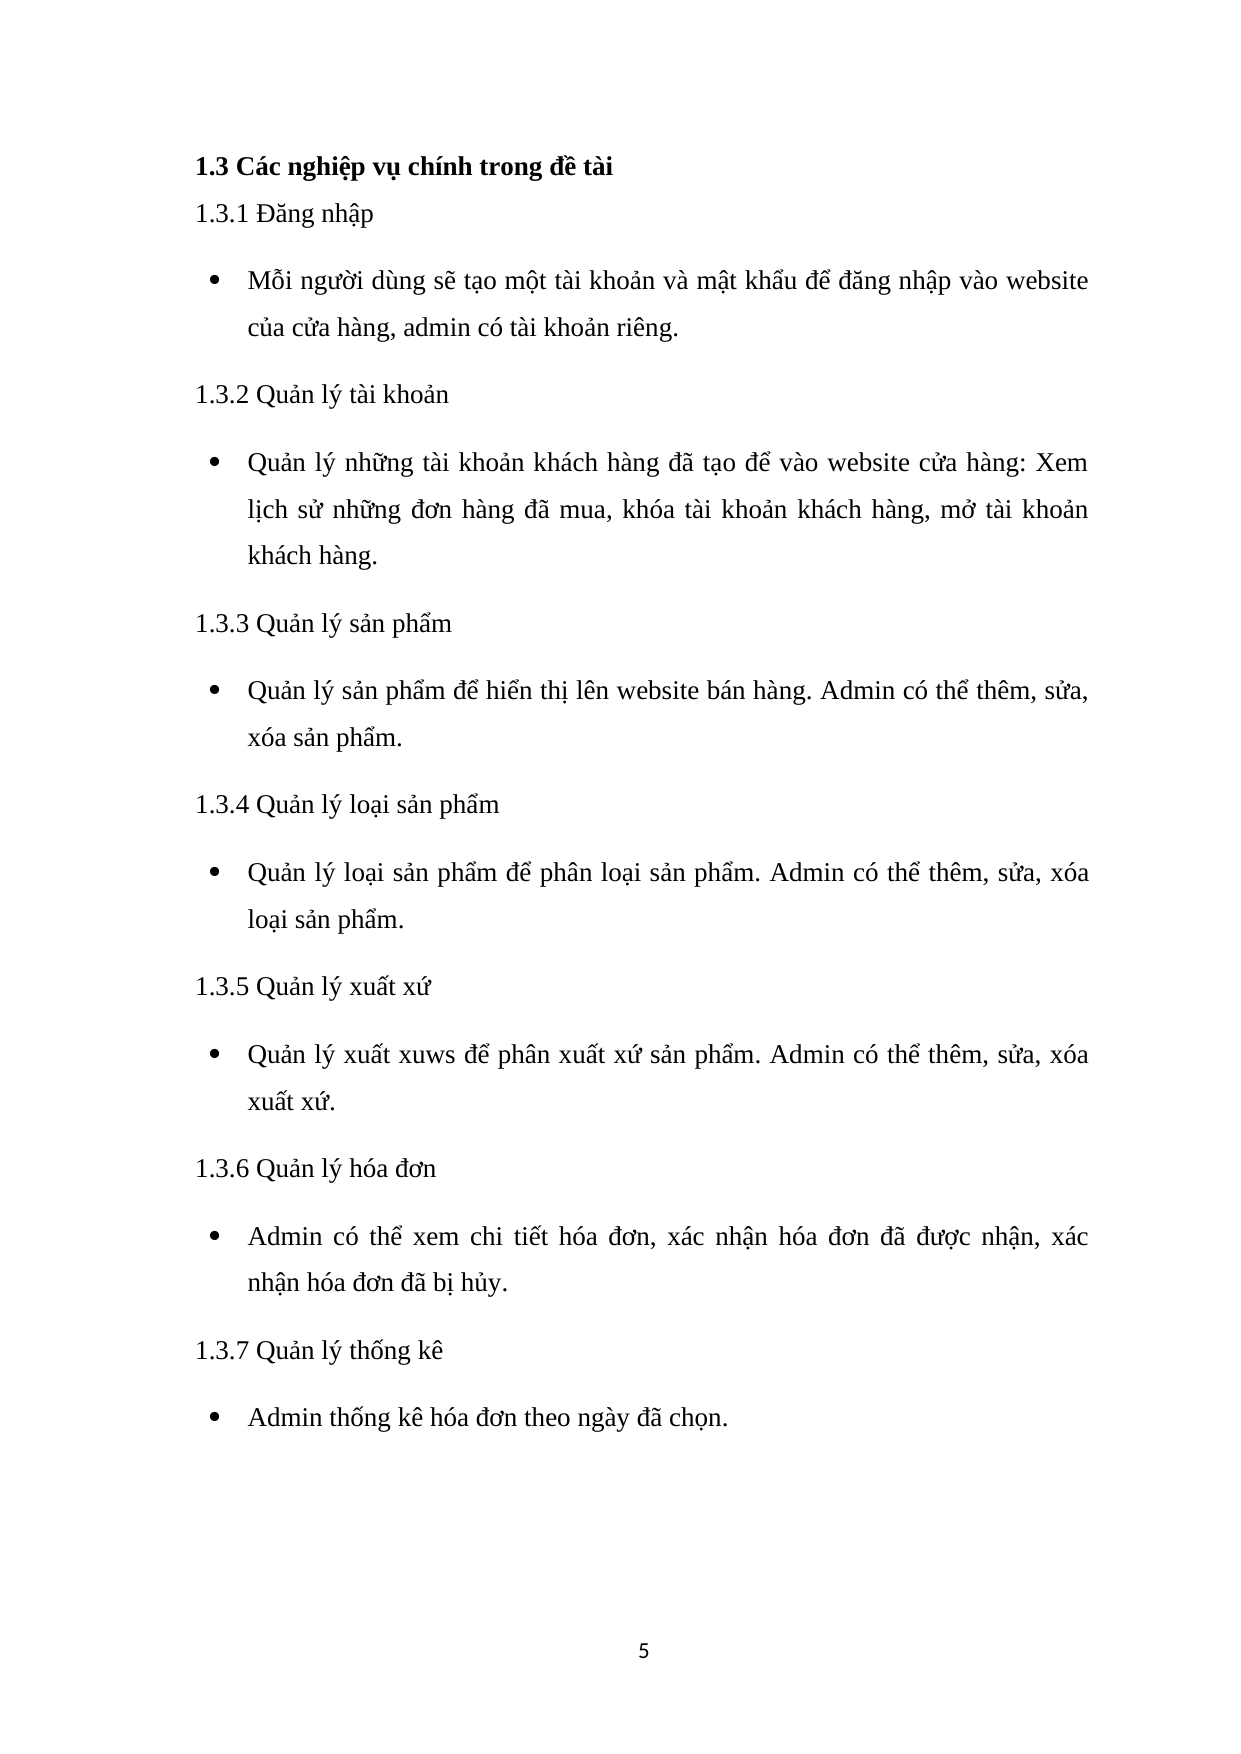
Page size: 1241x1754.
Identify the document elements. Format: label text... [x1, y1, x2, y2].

text 1.3.7 Quản lý thống kê [195, 1334, 1090, 1365]
list Quản lý sản phẩm để hiển thị lên website bán hàng. Admin có thể thêm, sửa, xóa sản phẩm. [210, 674, 1090, 752]
text 1.3.2 Quản lý tài khoản [195, 378, 1090, 409]
text 1.3.5 Quản lý xuất xứ [195, 970, 1090, 1002]
subtitle 1.3 Các nghiệp vụ chính trong đề tài [195, 150, 1090, 181]
text 1.3.6 Quản lý hóa đơn [195, 1152, 1090, 1183]
list Quản lý những tài khoản khách hàng đã tạo để vào website cửa hàng: Xem lịch sử những đơn hàng đã mua, khóa tài khoản khách hàng, mở tài khoản khách hàng. [210, 446, 1090, 571]
list Admin có thể xem chi tiết hóa đơn, xác nhận hóa đơn đã được nhận, xác nhận hóa đơn đã bị hủy. [210, 1220, 1090, 1298]
text 1.3.1 Đăng nhập [195, 197, 1090, 228]
text 1.3.3 Quản lý sản phẩm [195, 607, 1090, 638]
text 1.3.4 Quản lý loại sản phẩm [195, 789, 1090, 820]
list Quản lý xuất xuws để phân xuất xứ sản phẩm. Admin có thể thêm, sửa, xóa xuất xứ. [210, 1038, 1090, 1116]
list Admin thống kê hóa đơn theo ngày đã chọn. [210, 1401, 1090, 1433]
list Quản lý loại sản phẩm để phân loại sản phẩm. Admin có thể thêm, sửa, xóa loại sản phẩm. [210, 856, 1090, 934]
list Mỗi người dùng sẽ tạo một tài khoản và mật khẩu để đăng nhập vào website của cửa hàng, admin có tài khoản riêng. [210, 264, 1090, 342]
